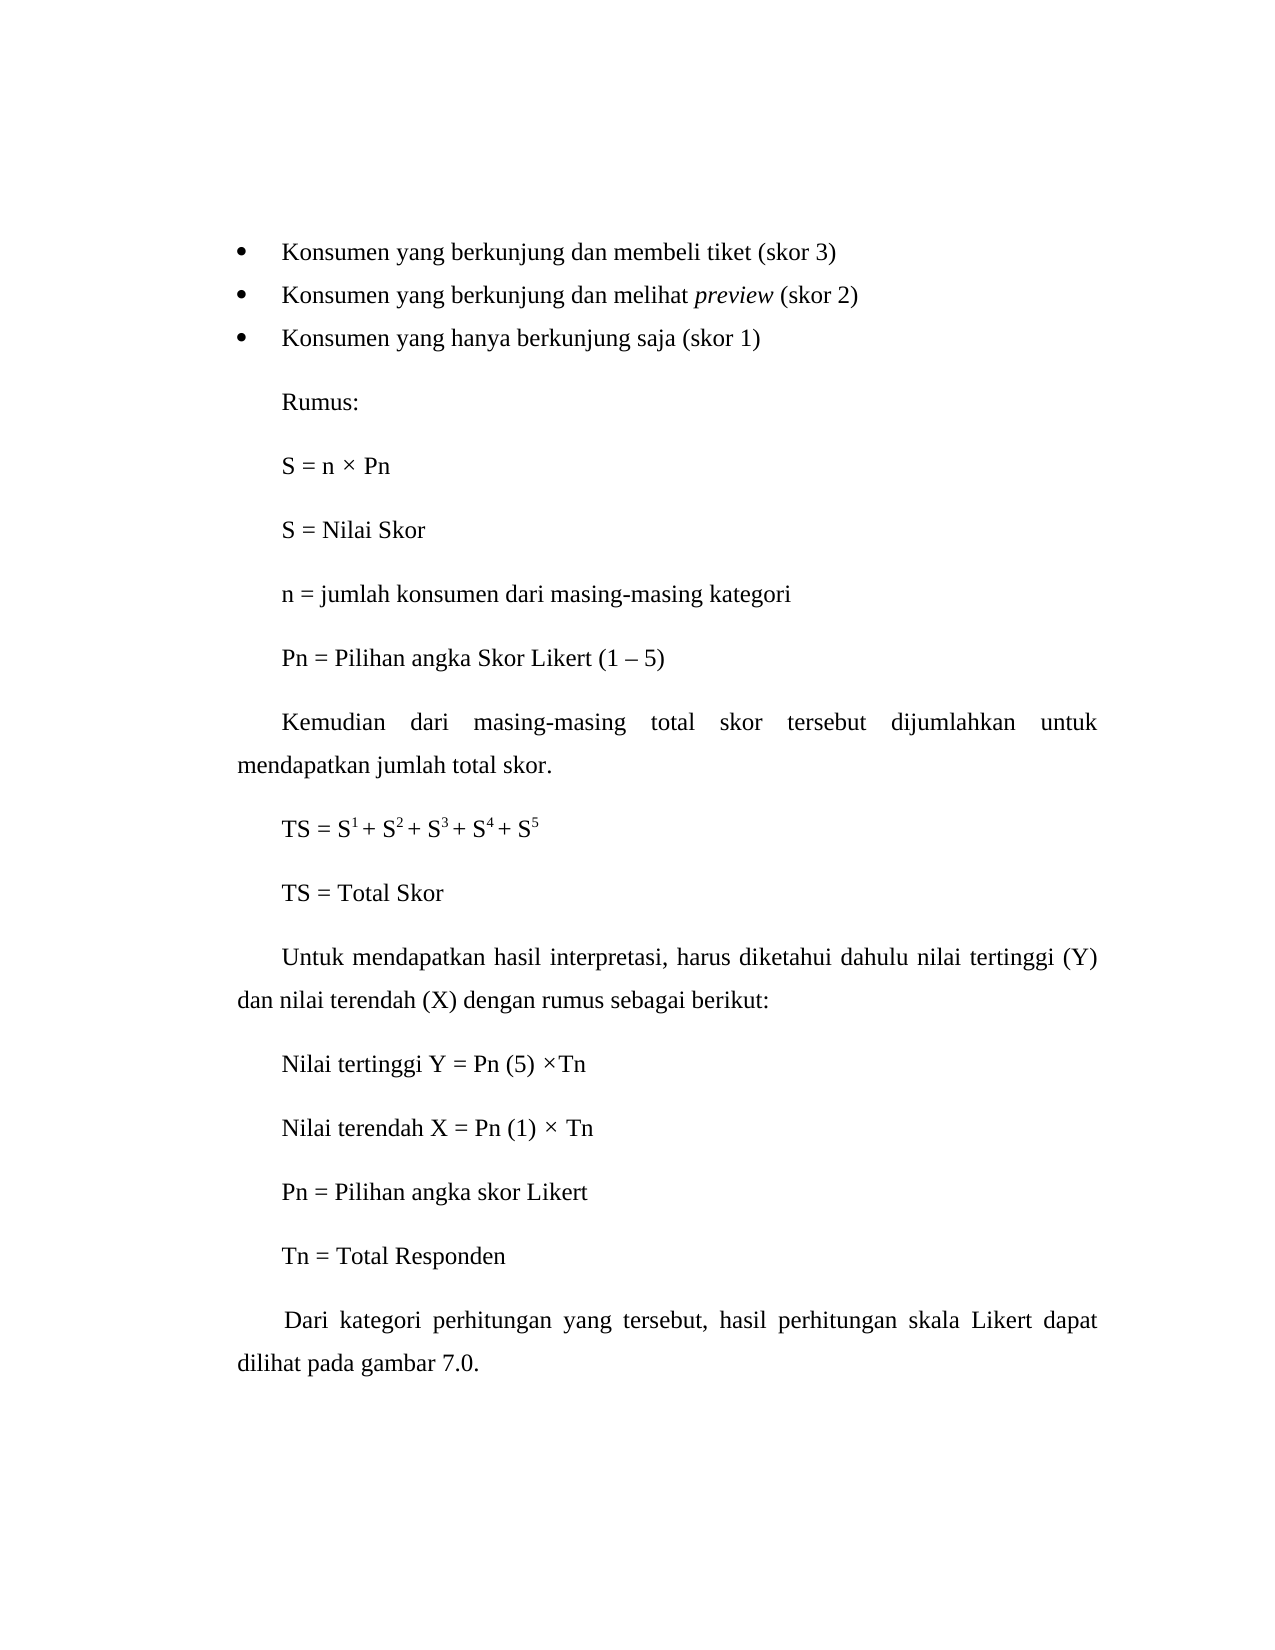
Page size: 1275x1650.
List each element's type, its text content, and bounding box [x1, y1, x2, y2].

text S = Nilai Skor [237, 515, 1098, 544]
list Konsumen yang berkunjung dan membeli tiket (skor 3) [237, 237, 1098, 266]
text Pn = Pilihan angka Skor Likert (1 – 5) [237, 643, 1098, 672]
text Nilai terendah X = Pn (1) Tn [237, 1113, 1098, 1142]
text Kemudian dari masing-masing total skor tersebut dijumlahkan untuk mendapatkan jumlah total skor. [237, 707, 1098, 779]
text TS = Total Skor [237, 878, 1098, 907]
text Untuk mendapatkan hasil interpretasi, harus diketahui dahulu nilai tertinggi (Y) dan nilai terendah (X) dengan rumus sebagai berikut: [237, 942, 1098, 1014]
text Pn = Pilihan angka skor Likert [237, 1177, 1098, 1206]
text Nilai tertinggi Y = Pn (5) Tn [237, 1049, 1098, 1078]
text n = jumlah konsumen dari masing-masing kategori [237, 579, 1098, 608]
list Konsumen yang hanya berkunjung saja (skor 1) [237, 323, 1098, 352]
text Dari kategori perhitungan yang tersebut, hasil perhitungan skala Likert dapat dilihat pada gambar 7.0. [237, 1305, 1098, 1377]
text S = n Pn [237, 451, 1098, 480]
list Konsumen yang berkunjung dan melihat preview (skor 2) [237, 280, 1098, 309]
text Rumus: [237, 387, 1098, 416]
text Tn = Total Responden [237, 1241, 1098, 1270]
text TS = S1 + S2 + S3 + S4 + S5 [237, 814, 1098, 843]
